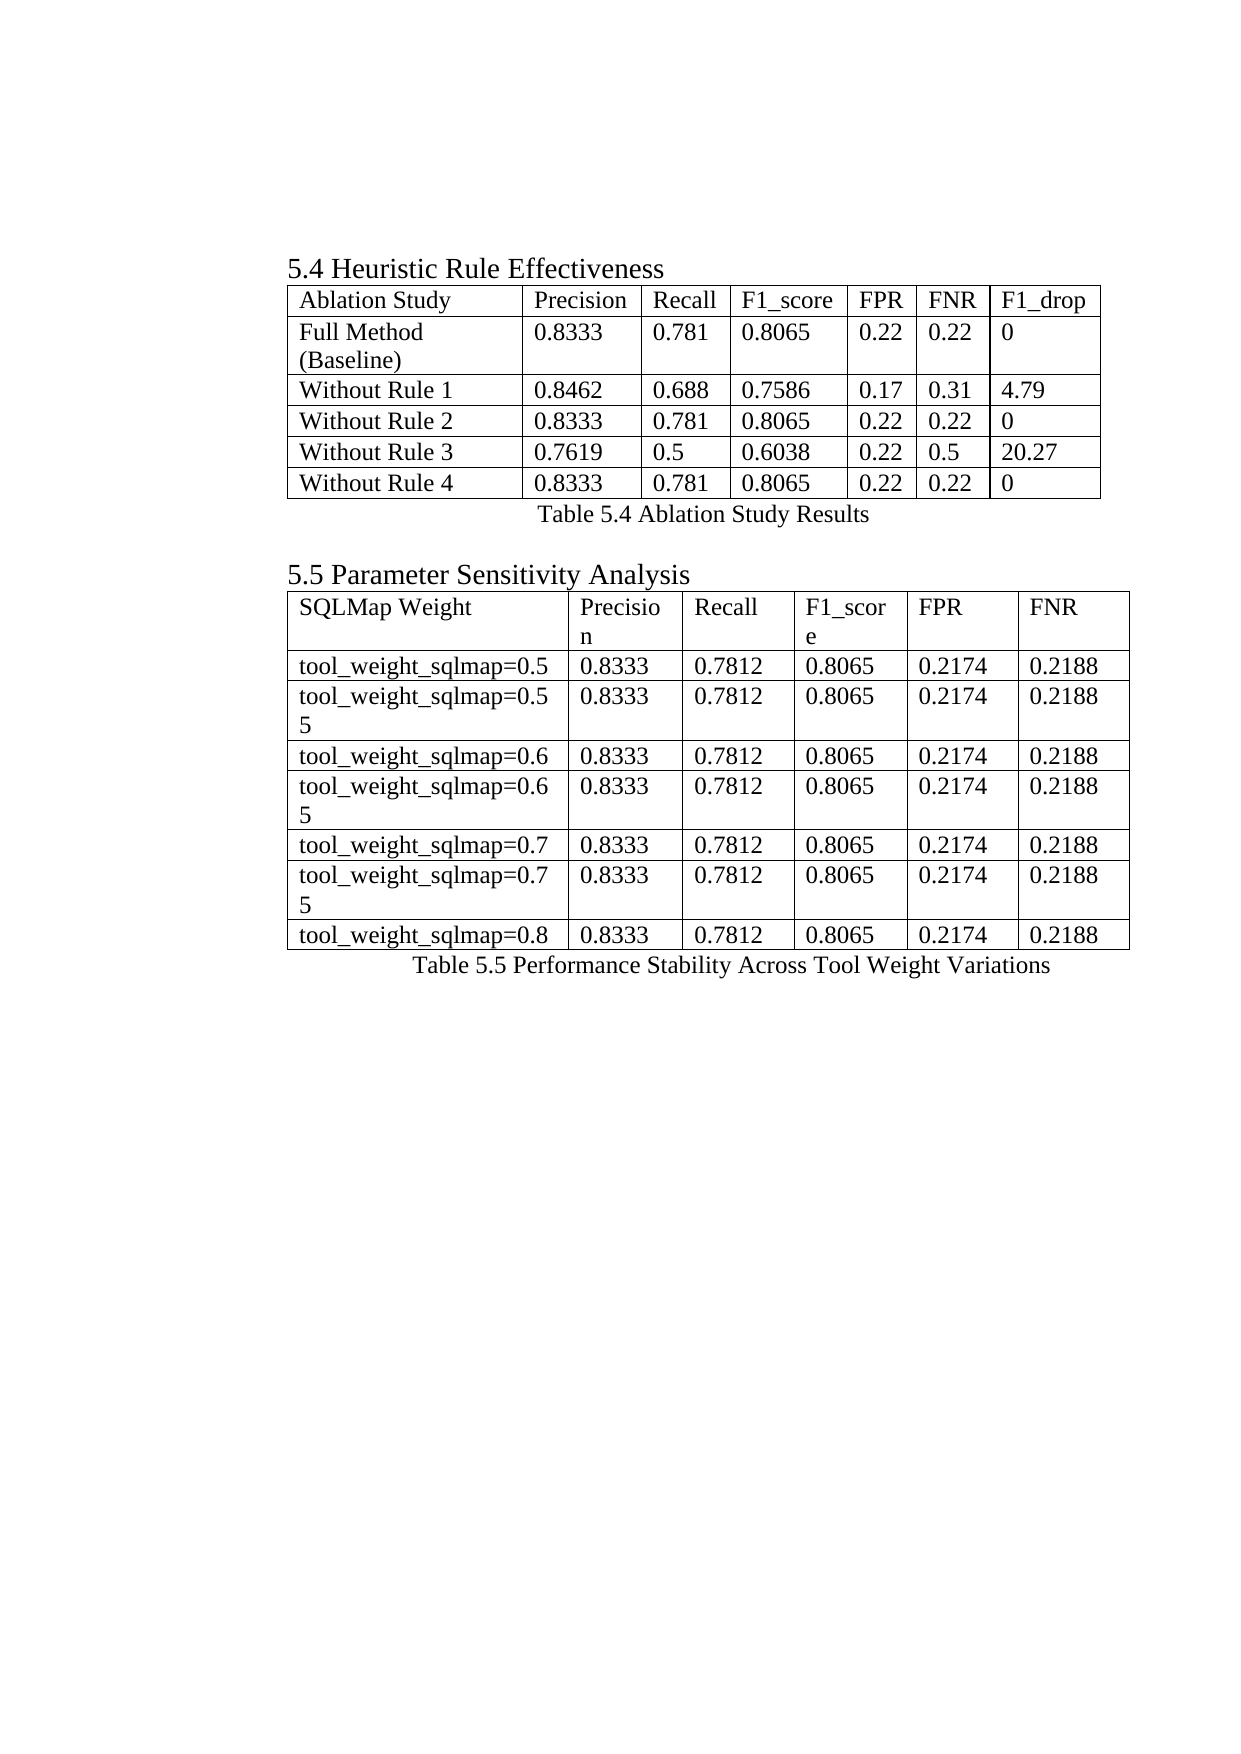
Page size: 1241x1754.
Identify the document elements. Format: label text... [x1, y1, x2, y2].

table_header FPR [848, 286, 916, 316]
table_cell 0.2188 [1019, 861, 1129, 919]
table_cell 0.8333 [569, 861, 682, 919]
table_cell 0.22 [917, 317, 989, 374]
table_cell 0.2174 [908, 771, 1018, 829]
table_cell 0.5 [642, 437, 730, 467]
text 5.5 Parameter Sensitivity Analysis [287, 557, 1067, 591]
table_cell 0.8333 [569, 741, 682, 770]
table_cell tool_weight_sqlmap=0.75 [288, 861, 568, 919]
table_cell 0.17 [848, 375, 916, 405]
table_header SQLMap Weight [288, 592, 568, 650]
text 5.4 Heuristic Rule Effectiveness [287, 251, 1067, 284]
table_cell Without Rule 2 [288, 406, 522, 436]
table_header F1_drop [991, 286, 1100, 316]
table_cell 20.27 [991, 437, 1100, 467]
table_cell 0.2188 [1019, 771, 1129, 829]
table_cell 0.8333 [569, 771, 682, 829]
table_cell 0.7586 [731, 375, 847, 405]
table_cell 0.2174 [908, 861, 1018, 919]
table_header Precision [523, 286, 641, 316]
table_cell 0.8333 [569, 920, 682, 949]
table_cell tool_weight_sqlmap=0.55 [288, 681, 568, 740]
table_cell 0.2188 [1019, 681, 1129, 740]
table_cell 0.6038 [731, 437, 847, 467]
table_cell 0.7619 [523, 437, 641, 467]
table_cell Full Method (Baseline) [288, 317, 522, 374]
table_cell 0.8065 [795, 920, 907, 949]
table_cell 0.2188 [1019, 651, 1129, 680]
table_cell 0.8333 [569, 830, 682, 859]
table_header Precision [569, 592, 682, 650]
table_cell 0 [991, 406, 1100, 436]
table_cell 0.2188 [1019, 830, 1129, 859]
table_cell 0.8333 [569, 651, 682, 680]
table_header F1_score [731, 286, 847, 316]
table_cell 0.7812 [683, 920, 794, 949]
table_cell 0.2174 [908, 920, 1018, 949]
table_cell 0.5 [917, 437, 989, 467]
table_cell 0.2174 [908, 830, 1018, 859]
table_cell 0.8065 [795, 681, 907, 740]
table_header FNR [1019, 592, 1129, 650]
table_cell 0.22 [917, 406, 989, 436]
table_cell 0.8065 [795, 771, 907, 829]
table_cell 0.8065 [795, 741, 907, 770]
table_cell 0.8333 [523, 468, 641, 498]
table_cell 0.8065 [731, 468, 847, 498]
table_cell 0.8065 [795, 651, 907, 680]
table_header FPR [908, 592, 1018, 650]
table_cell 0.7812 [683, 651, 794, 680]
table_cell 0.22 [848, 468, 916, 498]
table_cell Without Rule 3 [288, 437, 522, 467]
table_cell 0.31 [917, 375, 989, 405]
table_cell 0.7812 [683, 830, 794, 859]
text Table 5.4 Ablation Study Results [287, 499, 1067, 528]
table_cell 0 [991, 468, 1100, 498]
table_cell Without Rule 1 [288, 375, 522, 405]
table_cell 0.2188 [1019, 741, 1129, 770]
table_cell 0.22 [848, 437, 916, 467]
table_cell 0.781 [642, 317, 730, 374]
table_cell 0.8065 [795, 830, 907, 859]
table_cell 0.8065 [795, 861, 907, 919]
table_cell 0.8065 [731, 406, 847, 436]
table_cell 0.8333 [569, 681, 682, 740]
table_cell 0.8462 [523, 375, 641, 405]
table_header Recall [683, 592, 794, 650]
table_header Ablation Study [288, 286, 522, 316]
table_cell tool_weight_sqlmap=0.65 [288, 771, 568, 829]
table_cell 0.22 [848, 317, 916, 374]
table_header F1_score [795, 592, 907, 650]
table_cell Without Rule 4 [288, 468, 522, 498]
table_cell 0.7812 [683, 861, 794, 919]
table_header FNR [917, 286, 989, 316]
table_cell 0.7812 [683, 771, 794, 829]
table_cell 0.2174 [908, 741, 1018, 770]
table_cell 0.2174 [908, 681, 1018, 740]
table_cell tool_weight_sqlmap=0.7 [288, 830, 568, 859]
table_cell 0.8333 [523, 317, 641, 374]
text Table 5.5 Performance Stability Across Tool Weight Variations [287, 950, 1067, 979]
table_cell tool_weight_sqlmap=0.8 [288, 920, 568, 949]
table_cell 0.781 [642, 406, 730, 436]
table_cell 0.7812 [683, 741, 794, 770]
table_header Recall [642, 286, 730, 316]
table_cell tool_weight_sqlmap=0.5 [288, 651, 568, 680]
table_cell 0.688 [642, 375, 730, 405]
table_cell 0.2174 [908, 651, 1018, 680]
table_cell 0 [991, 317, 1100, 374]
table_cell 0.8333 [523, 406, 641, 436]
table_cell 0.22 [917, 468, 989, 498]
table_cell 0.22 [848, 406, 916, 436]
table_cell tool_weight_sqlmap=0.6 [288, 741, 568, 770]
table_cell 0.781 [642, 468, 730, 498]
table_cell 0.2188 [1019, 920, 1129, 949]
table_cell 0.8065 [731, 317, 847, 374]
table_cell 4.79 [991, 375, 1100, 405]
table_cell 0.7812 [683, 681, 794, 740]
